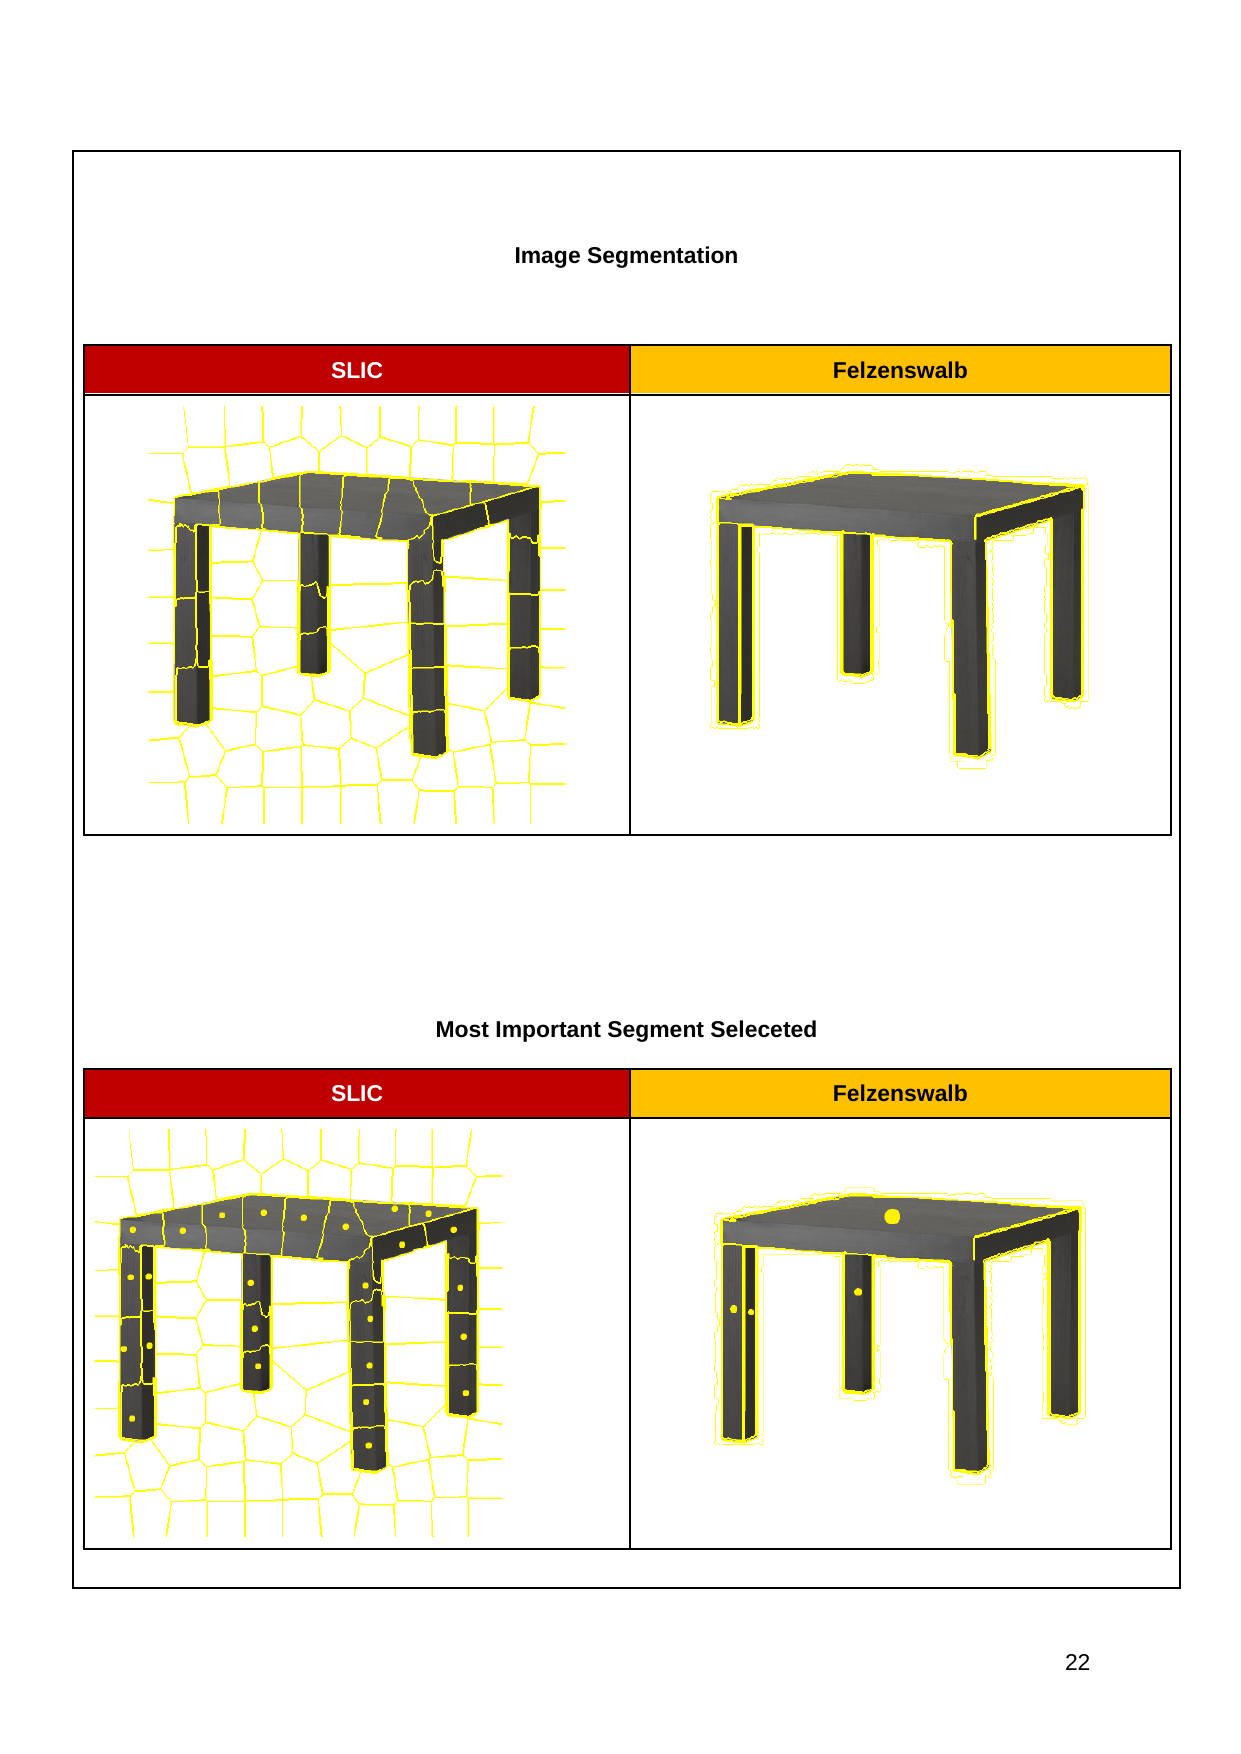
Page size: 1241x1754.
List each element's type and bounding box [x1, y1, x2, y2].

picture [696, 1129, 1105, 1538]
picture [94, 1129, 503, 1537]
table_cell [74, 152, 1179, 1587]
picture [148, 406, 566, 824]
picture [691, 406, 1109, 824]
